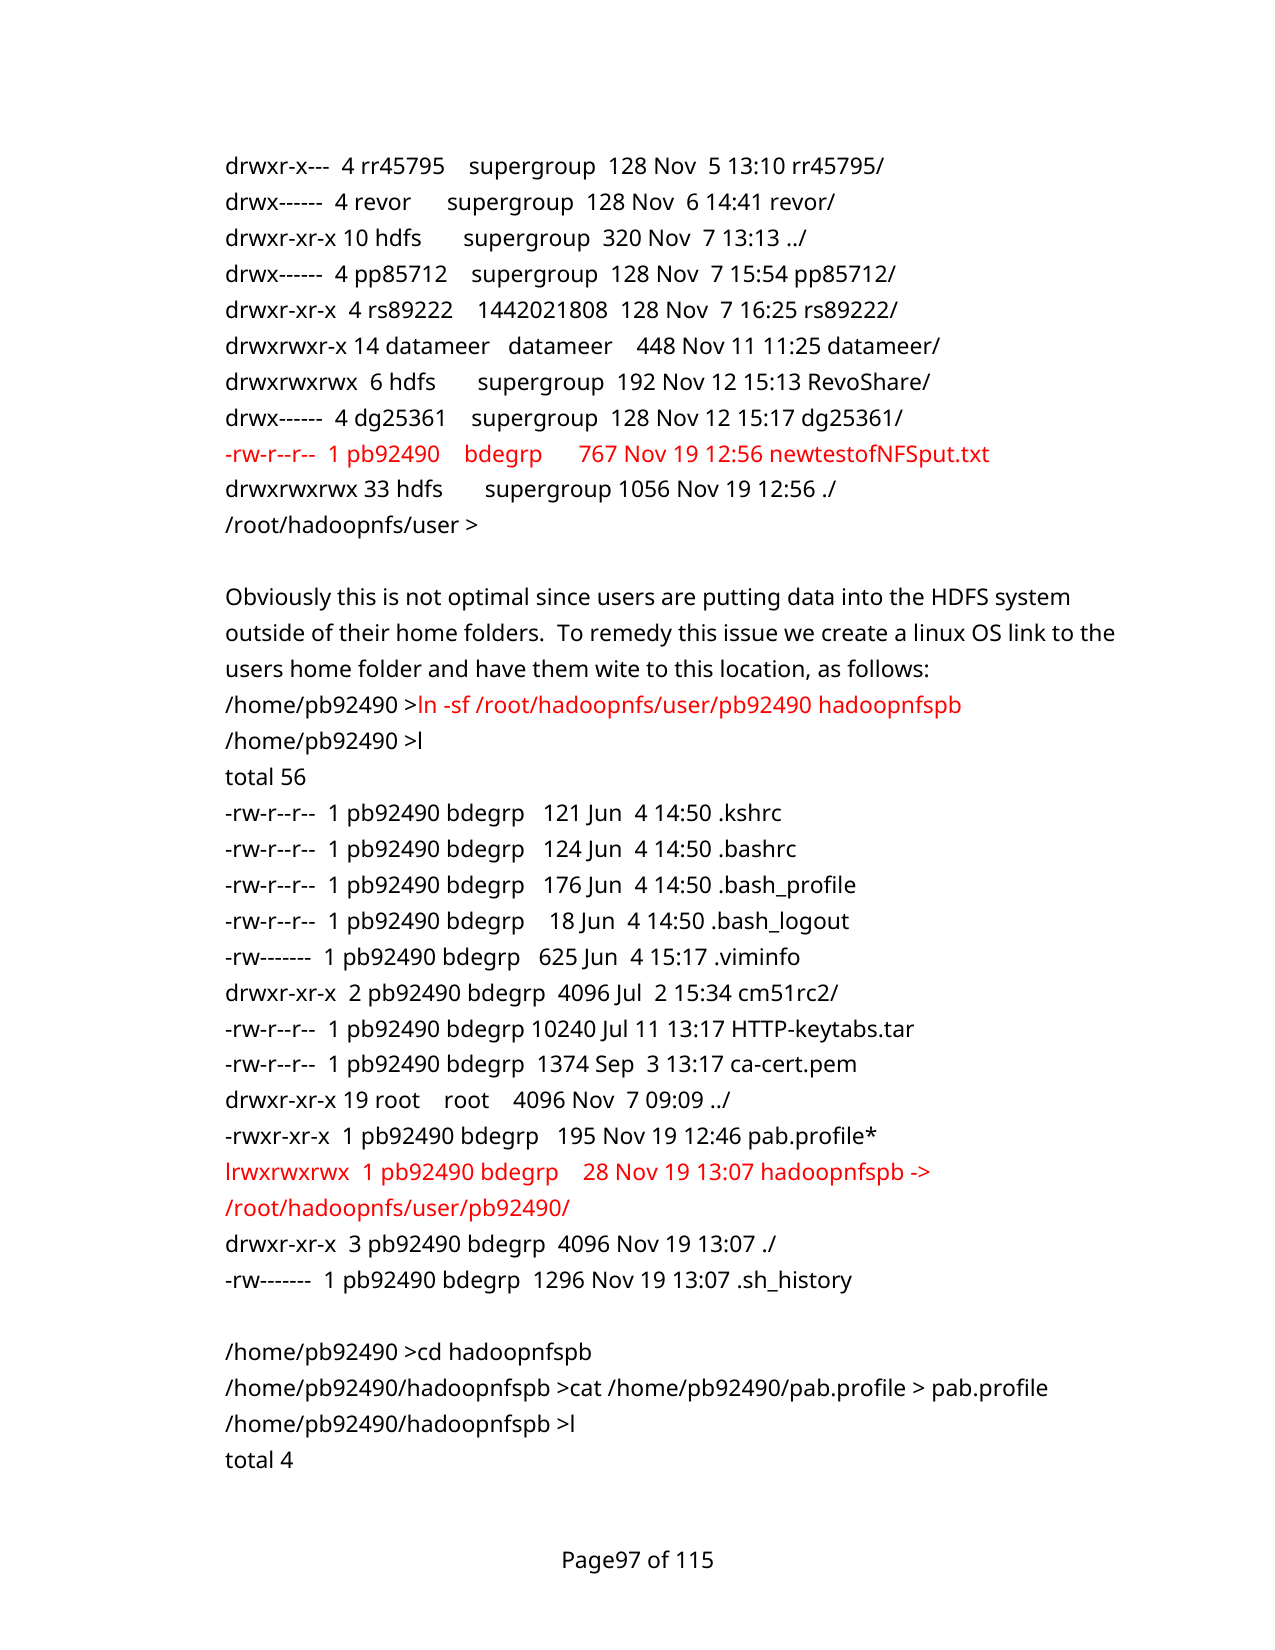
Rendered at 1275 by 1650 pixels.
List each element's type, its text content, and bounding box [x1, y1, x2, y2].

text /home/pb92490 >l [225, 725, 1125, 756]
text drwxr-xr-x 3 pb92490 bdegrp 4096 Nov 19 13:07 ./ [225, 1228, 1125, 1259]
text -rw------- 1 pb92490 bdegrp 625 Jun 4 15:17 .viminfo [225, 941, 1125, 972]
text total 4 [225, 1444, 1125, 1475]
text drwx------ 4 pp85712 supergroup 128 Nov 7 15:54 pp85712/ [225, 258, 1125, 289]
text drwxr-xr-x 4 rs89222 1442021808 128 Nov 7 16:25 rs89222/ [225, 294, 1125, 325]
text -rw-r--r-- 1 pb92490 bdegrp 124 Jun 4 14:50 .bashrc [225, 833, 1125, 864]
text drwx------ 4 dg25361 supergroup 128 Nov 12 15:17 dg25361/ [225, 402, 1125, 433]
text -rw-r--r-- 1 pb92490 bdegrp 121 Jun 4 14:50 .kshrc [225, 797, 1125, 828]
text drwxr-xr-x 19 root root 4096 Nov 7 09:09 ../ [225, 1084, 1125, 1116]
text drwxrwxrwx 33 hdfs supergroup 1056 Nov 19 12:56 ./ [225, 473, 1125, 505]
text drwxr-xr-x 10 hdfs supergroup 320 Nov 7 13:13 ../ [225, 222, 1125, 253]
text -rw-r--r-- 1 pb92490 bdegrp 767 Nov 19 12:56 newtestofNFSput.txt [225, 437, 1125, 469]
text /home/pb92490 >ln -sf /root/hadoopnfs/user/pb92490 hadoopnfspb [225, 689, 1125, 720]
text total 56 [225, 761, 1125, 792]
text drwx------ 4 revor supergroup 128 Nov 6 14:41 revor/ [225, 186, 1125, 217]
text drwxr-xr-x 2 pb92490 bdegrp 4096 Jul 2 15:34 cm51rc2/ [225, 977, 1125, 1008]
text -rw------- 1 pb92490 bdegrp 1296 Nov 19 13:07 .sh_history [225, 1264, 1125, 1295]
text -rw-r--r-- 1 pb92490 bdegrp 18 Jun 4 14:50 .bash_logout [225, 905, 1125, 936]
text drwxrwxr-x 14 datameer datameer 448 Nov 11 11:25 datameer/ [225, 330, 1125, 361]
text /home/pb92490 >cd hadoopnfspb [225, 1336, 1125, 1367]
text /root/hadoopnfs/user > [225, 509, 1125, 541]
text -rwxr-xr-x 1 pb92490 bdegrp 195 Nov 19 12:46 pab.profile* [225, 1120, 1125, 1152]
text /home/pb92490/hadoopnfspb >l [225, 1408, 1125, 1439]
text -rw-r--r-- 1 pb92490 bdegrp 176 Jun 4 14:50 .bash_profile [225, 869, 1125, 900]
text drwxr-x--- 4 rr45795 supergroup 128 Nov 5 13:10 rr45795/ [225, 150, 1125, 181]
text drwxrwxrwx 6 hdfs supergroup 192 Nov 12 15:13 RevoShare/ [225, 366, 1125, 397]
text -rw-r--r-- 1 pb92490 bdegrp 10240 Jul 11 13:17 HTTP-keytabs.tar [225, 1012, 1125, 1044]
text lrwxrwxrwx 1 pb92490 bdegrp 28 Nov 19 13:07 hadoopnfspb -> /root/hadoopnfs/user/pb92490/ [225, 1156, 1125, 1223]
text Obviously this is not optimal since users are putting data into the HDFS system outside of their home folders. To remedy this issue we create a linux OS link to the users home folder and have them wite to this location, as follows: [225, 581, 1125, 684]
text -rw-r--r-- 1 pb92490 bdegrp 1374 Sep 3 13:17 ca-cert.pem [225, 1048, 1125, 1080]
text /home/pb92490/hadoopnfspb >cat /home/pb92490/pab.profile > pab.profile [225, 1372, 1125, 1403]
